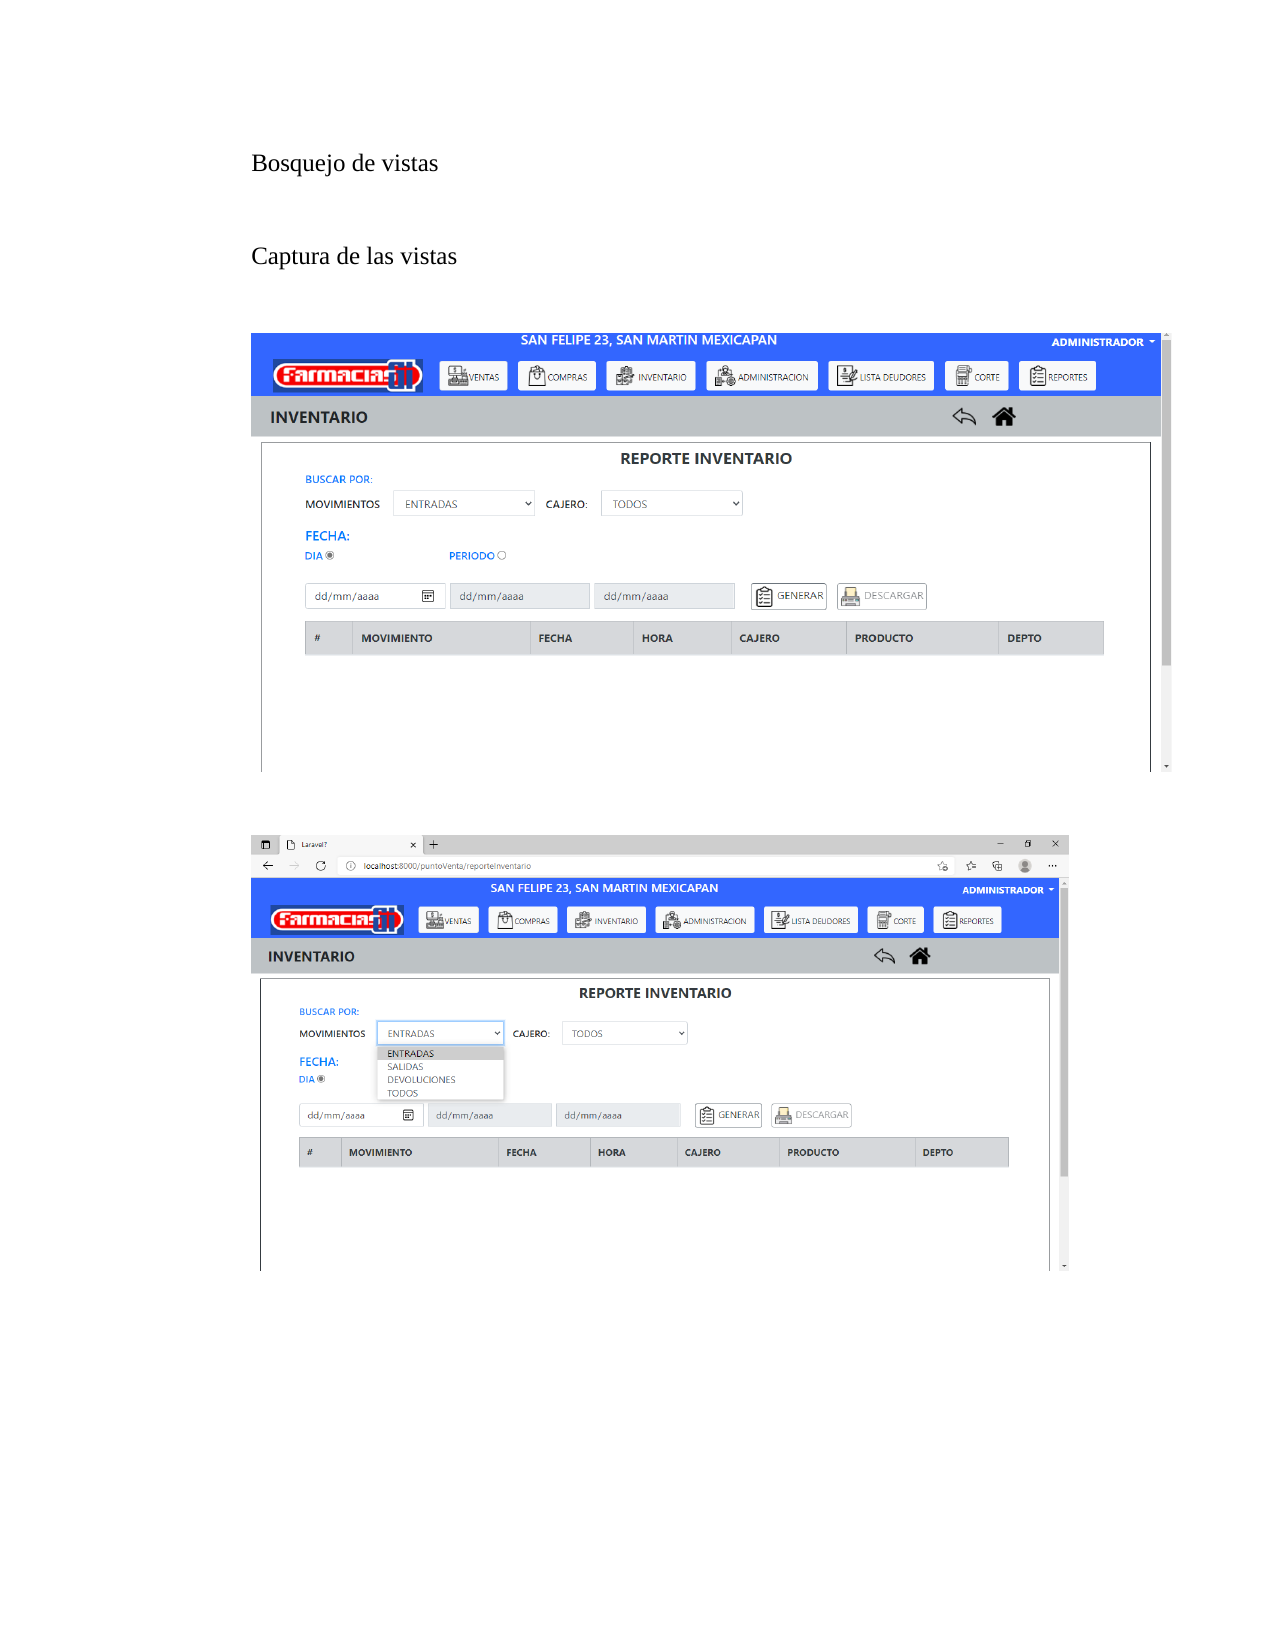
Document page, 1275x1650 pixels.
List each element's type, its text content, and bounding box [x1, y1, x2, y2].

text Bosquejo de vistas [177, 148, 1098, 176]
text Captura de las vistas [177, 241, 1098, 269]
picture [251, 333, 1172, 772]
picture [251, 835, 1069, 1271]
